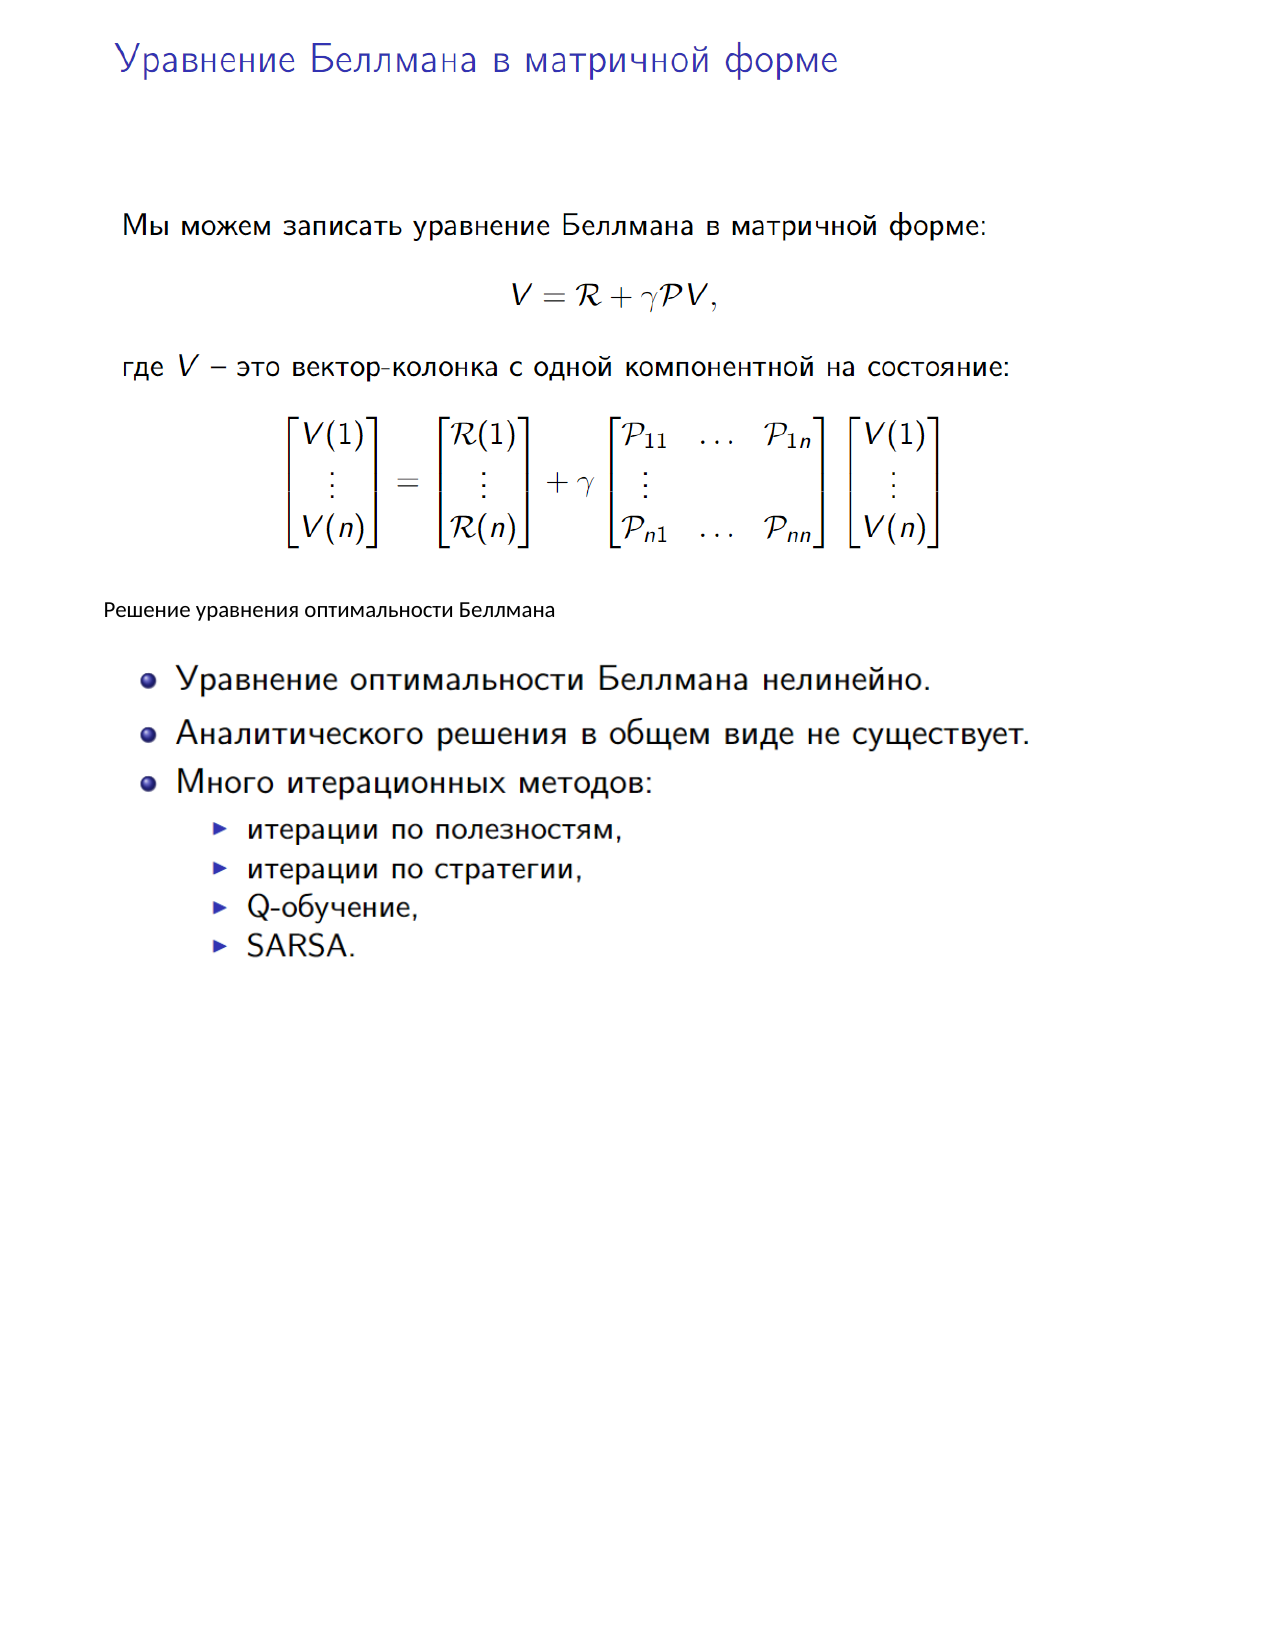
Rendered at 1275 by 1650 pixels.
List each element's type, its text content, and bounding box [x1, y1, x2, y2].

picture [103, 642, 1125, 972]
text Решение уравнения оптимальности Беллмана [103, 596, 1125, 624]
picture [103, 29, 1026, 577]
